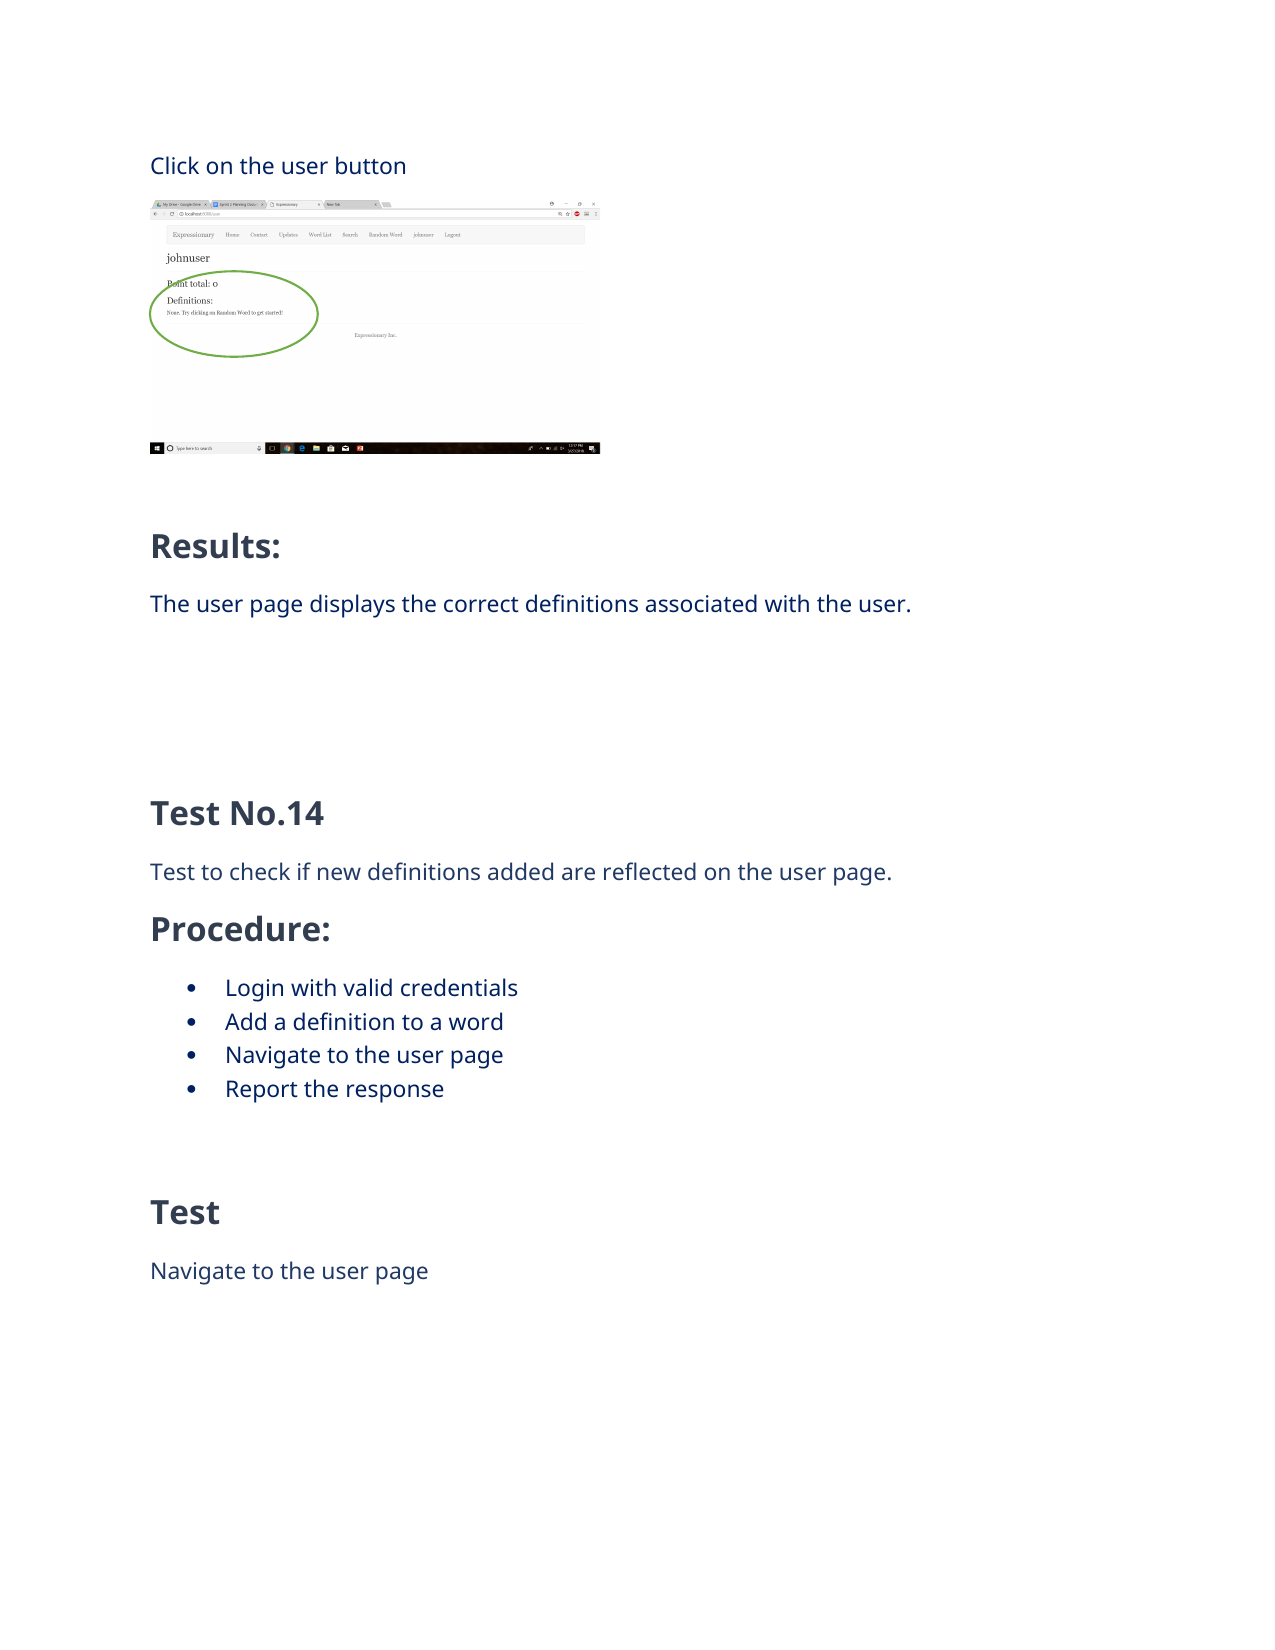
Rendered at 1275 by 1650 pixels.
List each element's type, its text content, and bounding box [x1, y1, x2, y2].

text Navigate to the user page [150, 1255, 1125, 1286]
text Test No.14 [150, 790, 1125, 836]
text Test to check if new definitions added are reflected on the user page. [150, 856, 1125, 887]
text The user page displays the correct definitions associated with the user. [150, 588, 1125, 620]
text Click on the user button [150, 150, 1125, 181]
text Procedure: [150, 906, 1125, 952]
text Test [150, 1189, 1125, 1234]
picture [152, 273, 316, 355]
list Report the response [187, 1073, 1125, 1104]
text Results: [150, 523, 1125, 568]
list Login with valid credentials [187, 972, 1125, 1003]
picture [150, 200, 600, 454]
list Navigate to the user page [187, 1039, 1125, 1071]
list Add a definition to a word [187, 1006, 1125, 1037]
